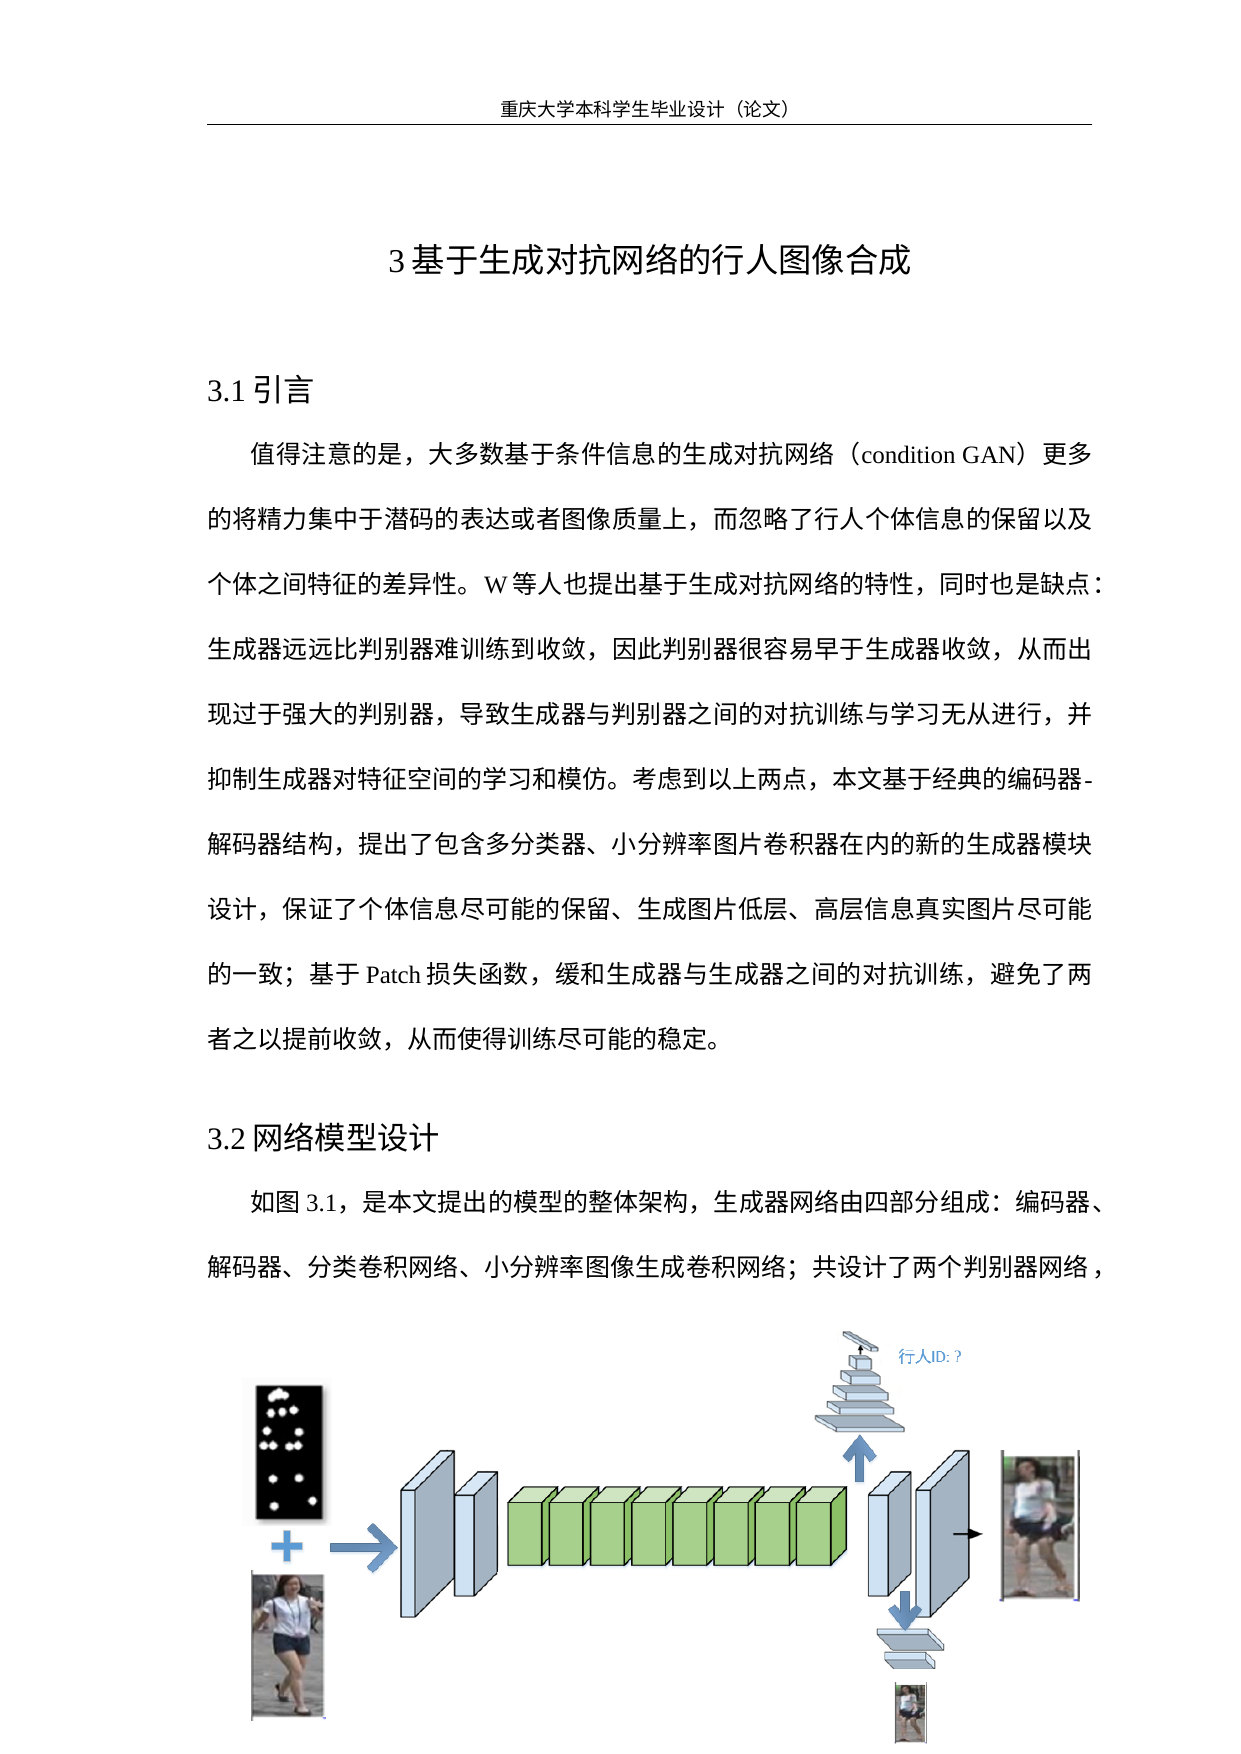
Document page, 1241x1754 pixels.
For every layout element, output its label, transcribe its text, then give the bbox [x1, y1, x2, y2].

subtitle 3.1引言 [207, 355, 1092, 420]
picture [206, 1324, 1093, 1754]
subtitle 3基于生成对抗网络的行人图像合成 [207, 225, 1092, 290]
list 值得注意的是，大多数基于条件信息的生成对抗网络（condition GAN）更多的将精力集中于潜码的表达或者图像质量上，而忽略了行人个体信息的保留以及个体之间特征的差异性。W等人也提出基于生成对抗网络的特性，同时也是缺点：生成器远远比判别器难训练到收敛，因此判别器很容易早于生成器收敛，从而出现过于强大的判别器，导致生成器与判别器之间的对抗训练与学习无从进行，并抑制生成器对特征空间的学习和模仿。考虑到以上两点，本文基于经典的编码器-解码器结构，提出了包含多分类器、小分辨率图片卷积器在内的新的生成器模块设计，保证了个体信息尽可能的保留、生成图片低层、高层信息真实图片尽可能的一致；基于Patch损失函数，缓和生成器与生成器之间的对抗训练，避免了两者之以提前收敛，从而使得训练尽可能的稳定。 [207, 420, 1092, 1070]
subtitle 3.2网络模型设计 [207, 1103, 1092, 1168]
text 如图3.1，是本文提出的模型的整体架构，生成器网络由四部分组成：编码器、解码器、分类卷积网络、小分辨率图像生成卷积网络；共设计了两个判别器网络，分别对应生成器中间层特征卷积而来的小分辨率图像和生成器网络最终生成的图像。 [207, 1168, 1092, 1298]
